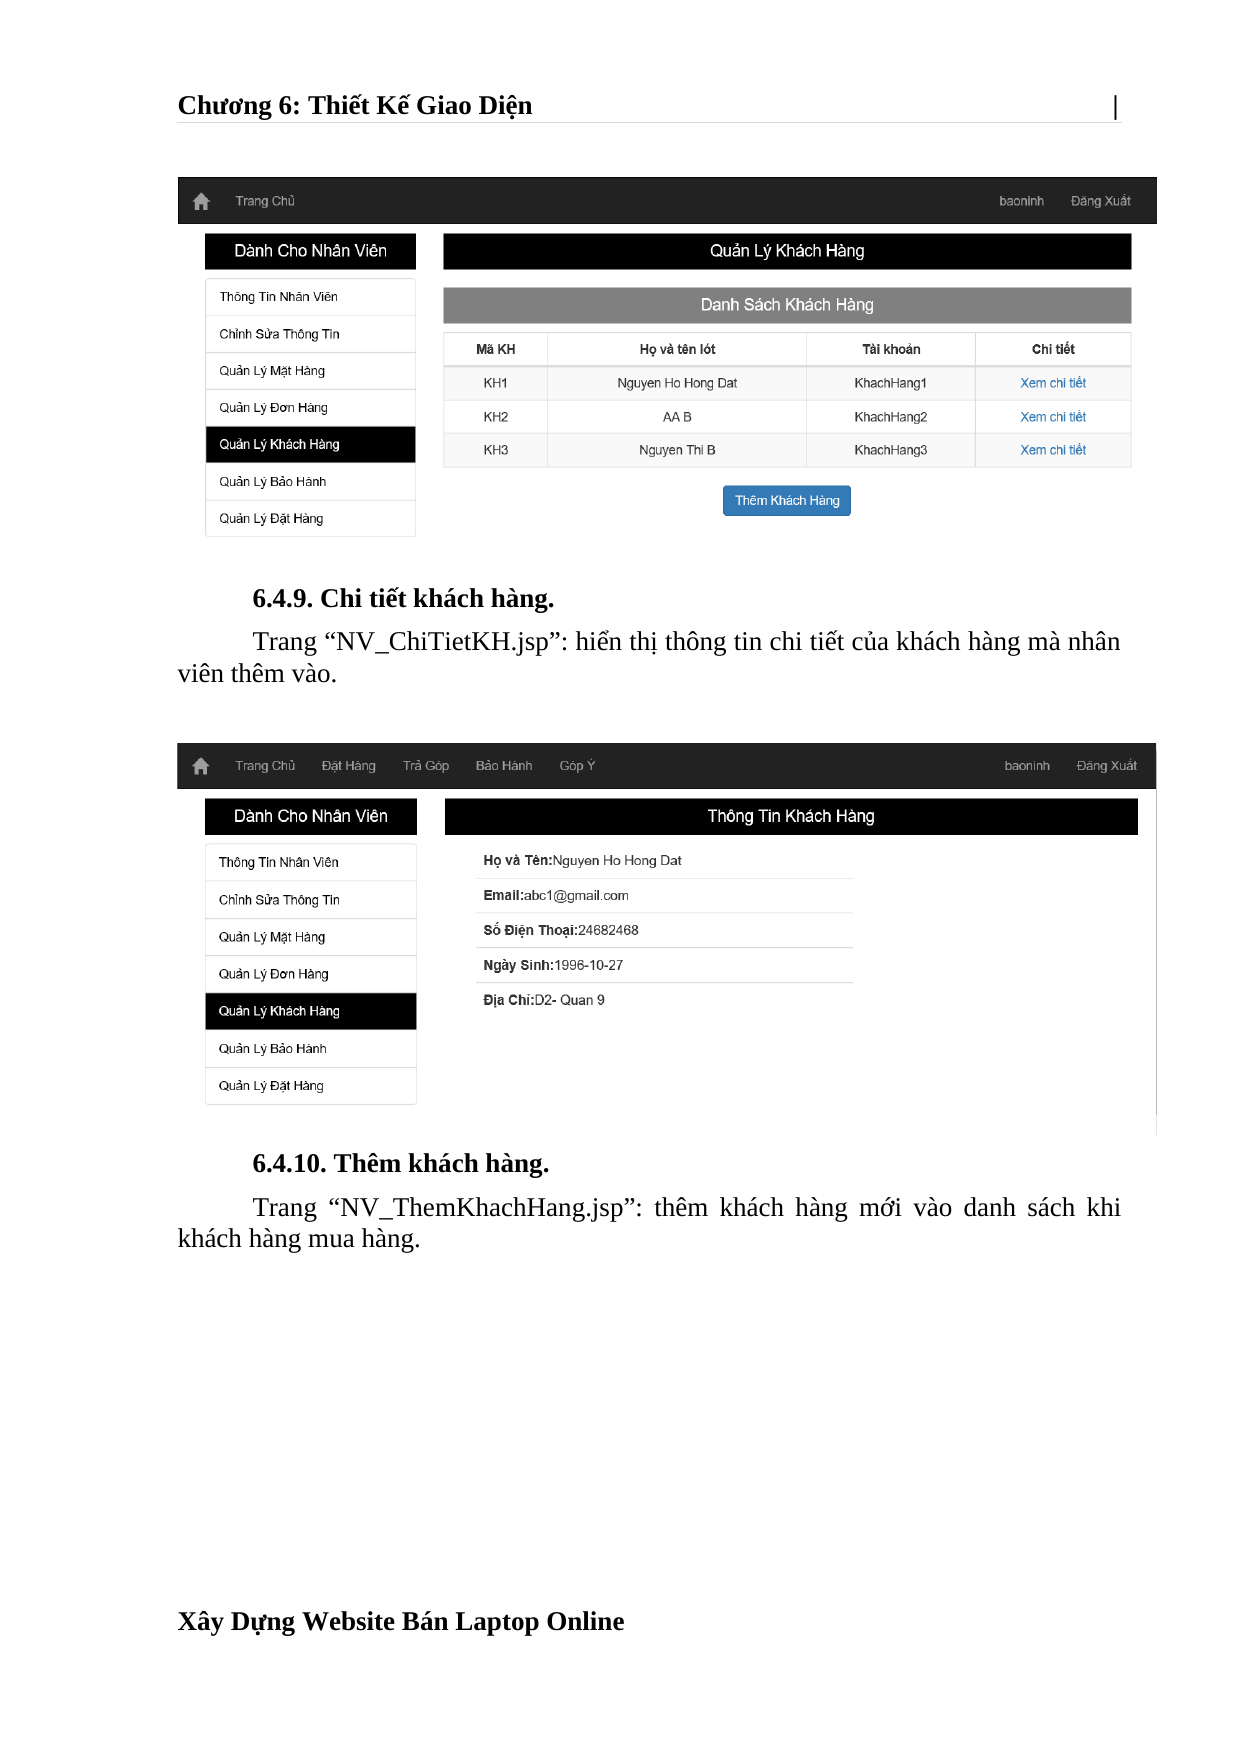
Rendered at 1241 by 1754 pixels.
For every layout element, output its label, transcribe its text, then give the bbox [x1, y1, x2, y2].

subtitle 6.4.9. Chi tiết khách hàng. [252, 582, 1122, 613]
picture [177, 743, 1157, 1135]
subtitle 6.4.10. Thêm khách hàng. [252, 1147, 1122, 1178]
text Trang “NV_ChiTietKH.jsp”: hiển thị thông tin chi tiết của khách hàng mà nhân viên thêm vào. [177, 626, 1122, 688]
text Trang “NV_ThemKhachHang.jsp”: thêm khách hàng mới vào danh sách khi khách hàng mua hàng. [177, 1191, 1122, 1253]
picture [177, 177, 1157, 570]
